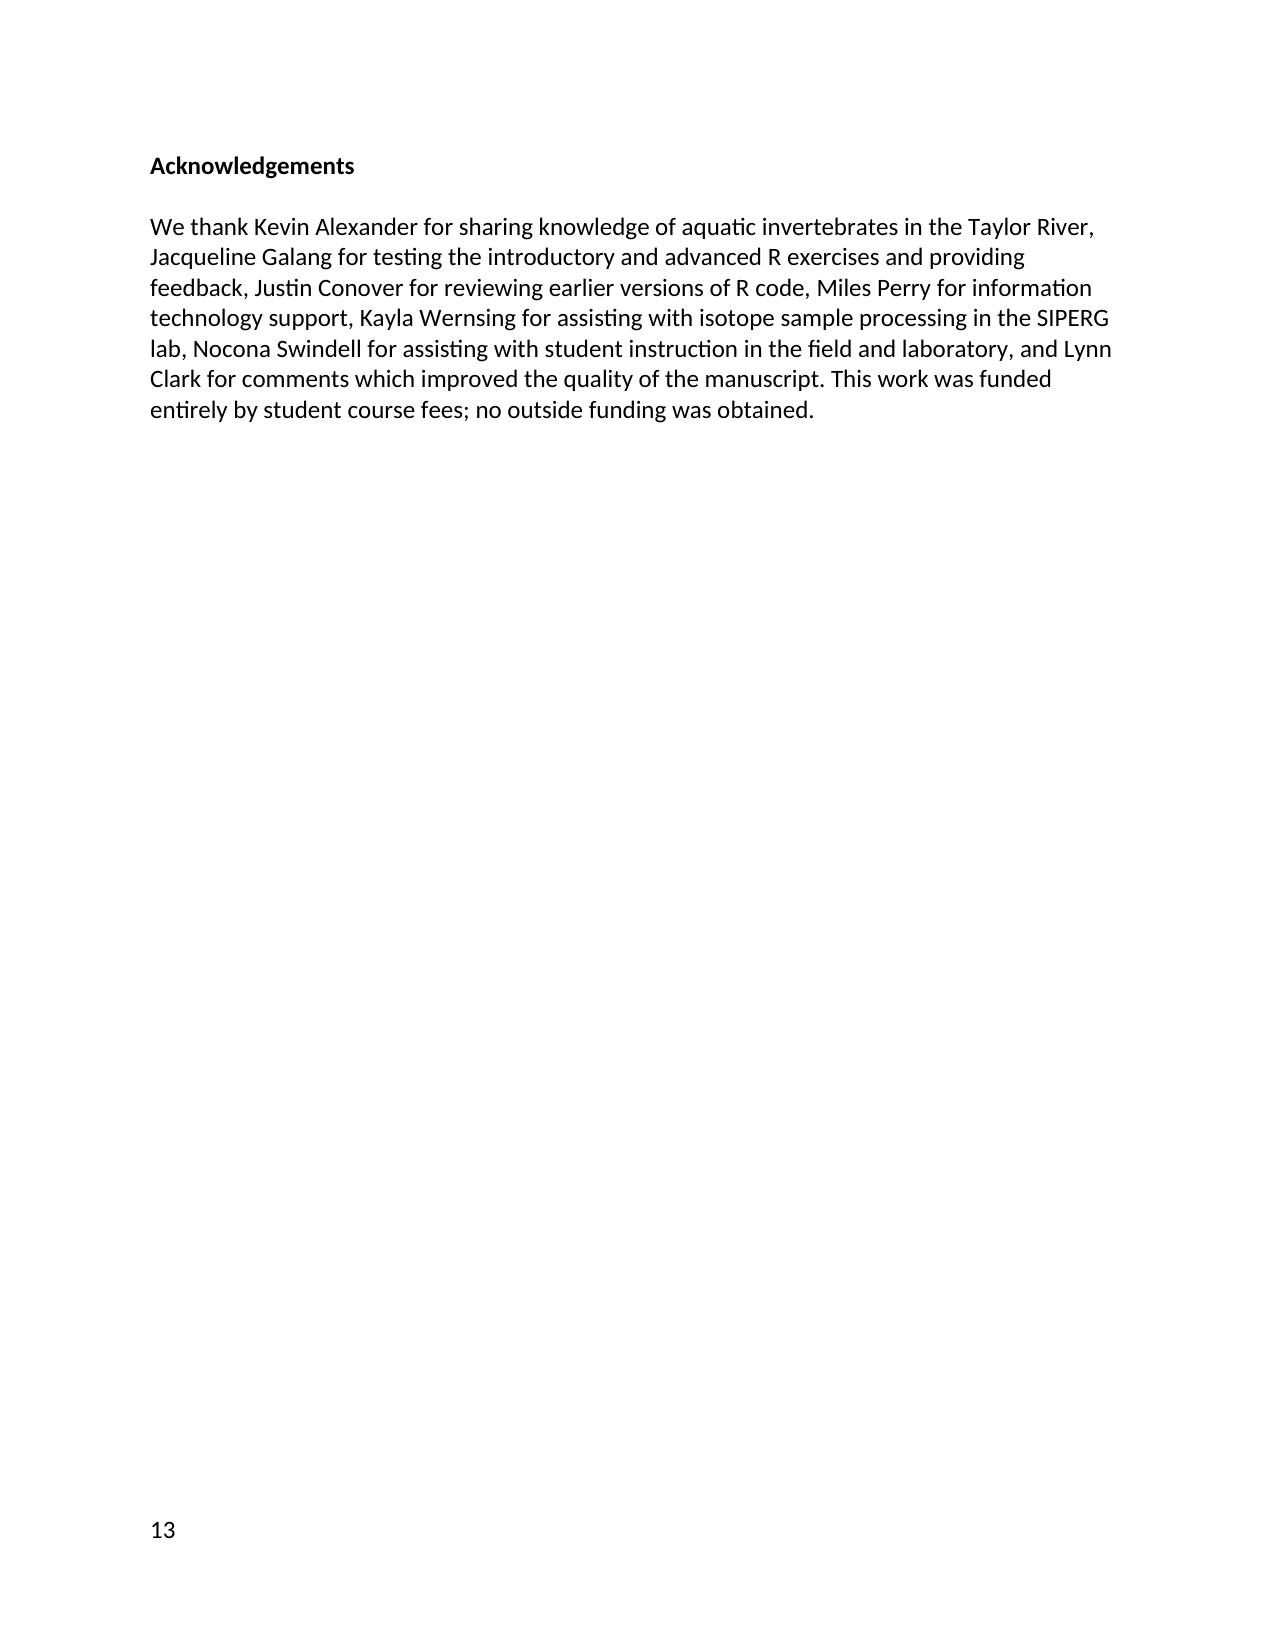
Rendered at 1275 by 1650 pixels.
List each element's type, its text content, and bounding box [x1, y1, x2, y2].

text Acknowledgements [150, 150, 1125, 181]
text We thank Kevin Alexander for sharing knowledge of aquatic invertebrates in the Taylor River, Jacqueline Galang for testing the introductory and advanced R exercises and providing feedback, Justin Conover for reviewing earlier versions of R code, Miles Perry for information technology support, Kayla Wernsing for assisting with isotope sample processing in the SIPERG lab, Nocona Swindell for assisting with student instruction in the field and laboratory, and Lynn Clark for comments which improved the quality of the manuscript. This work was funded entirely by student course fees; no outside funding was obtained. [150, 211, 1125, 425]
